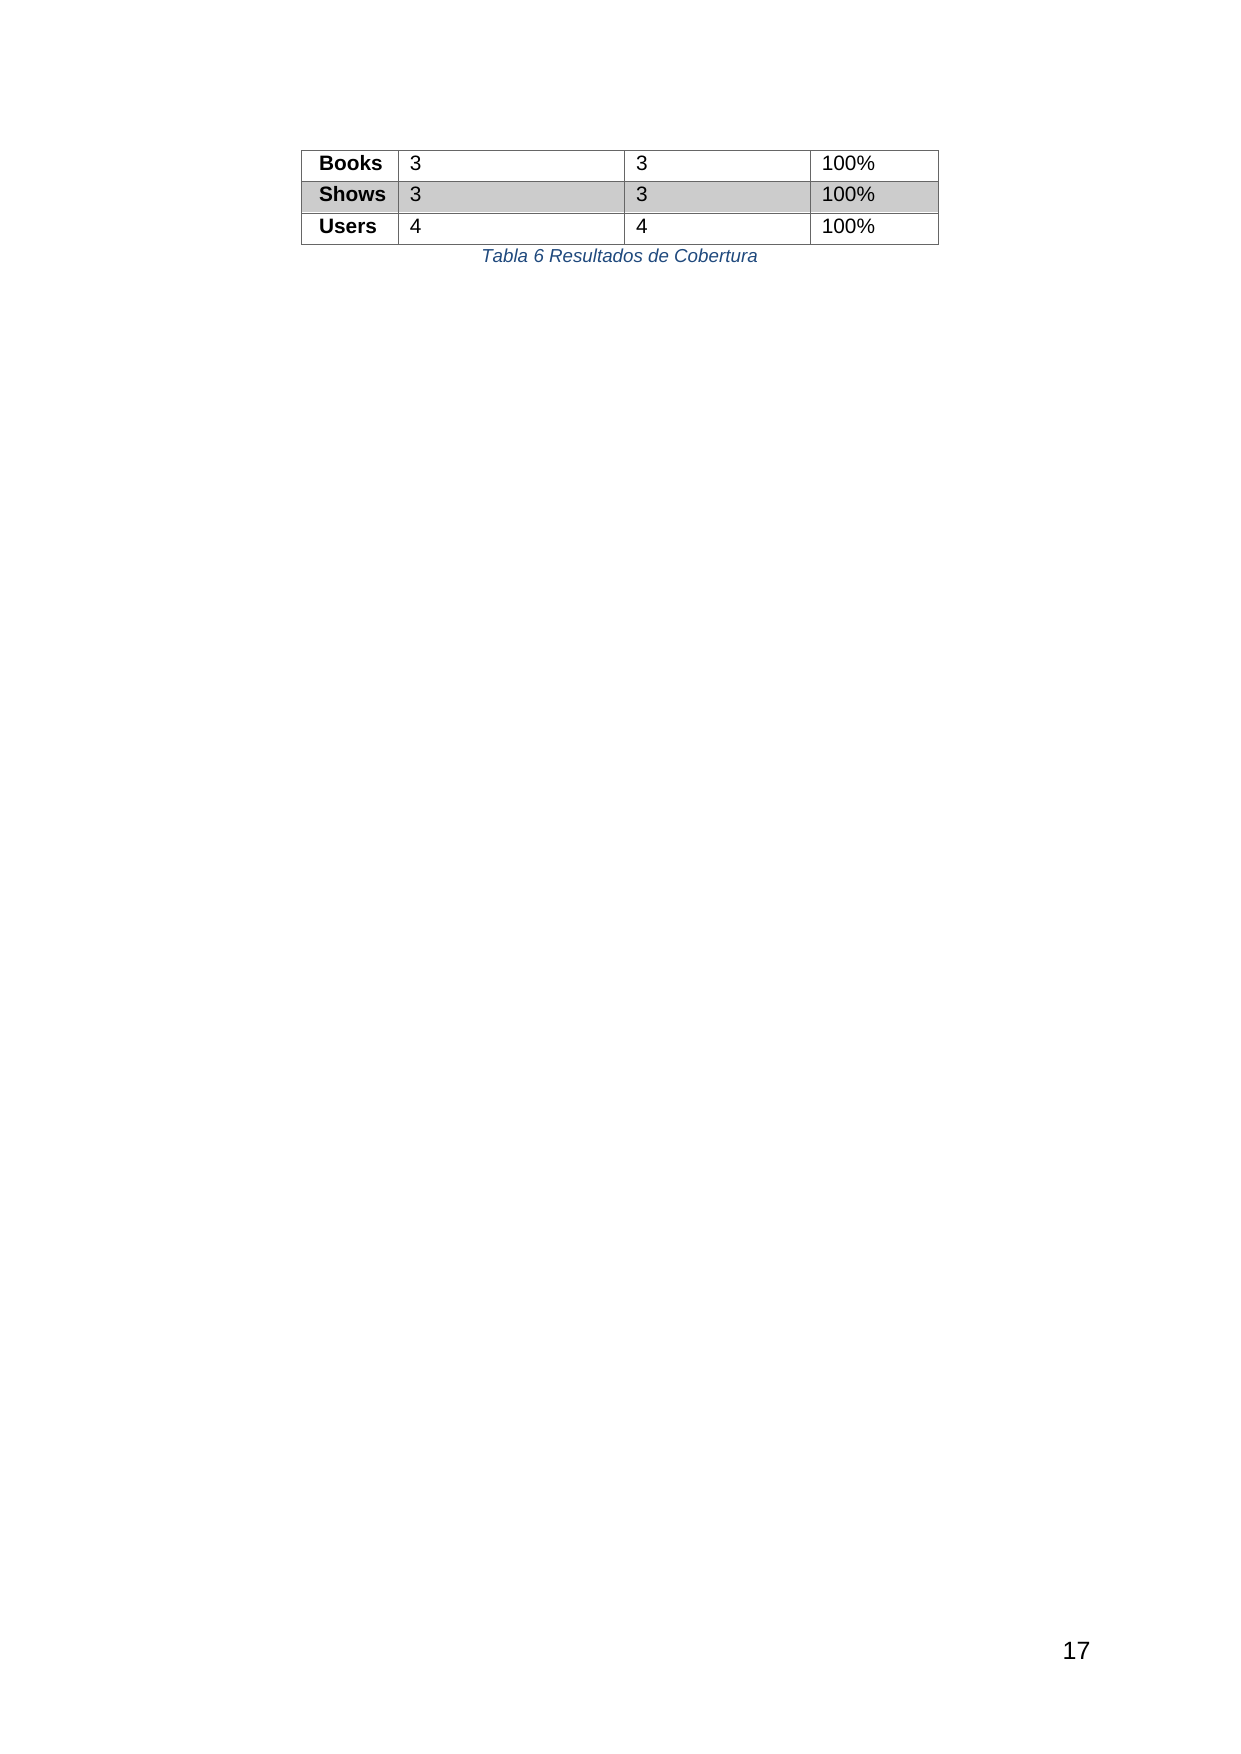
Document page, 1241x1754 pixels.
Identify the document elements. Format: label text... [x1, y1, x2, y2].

table_cell Users [302, 214, 398, 244]
table_cell 3 [399, 151, 624, 181]
table_cell 100% [811, 214, 938, 244]
table_cell Shows [302, 182, 398, 212]
table_cell Books [302, 151, 398, 181]
table_cell 100% [811, 151, 938, 181]
table_cell 100% [811, 182, 938, 212]
table_cell 3 [399, 182, 624, 212]
table_cell 4 [625, 214, 810, 244]
table_cell 4 [399, 214, 624, 244]
text Tabla 6 Resultados de Cobertura [150, 245, 1090, 266]
table_cell 3 [625, 151, 810, 181]
table_cell 3 [625, 182, 810, 212]
